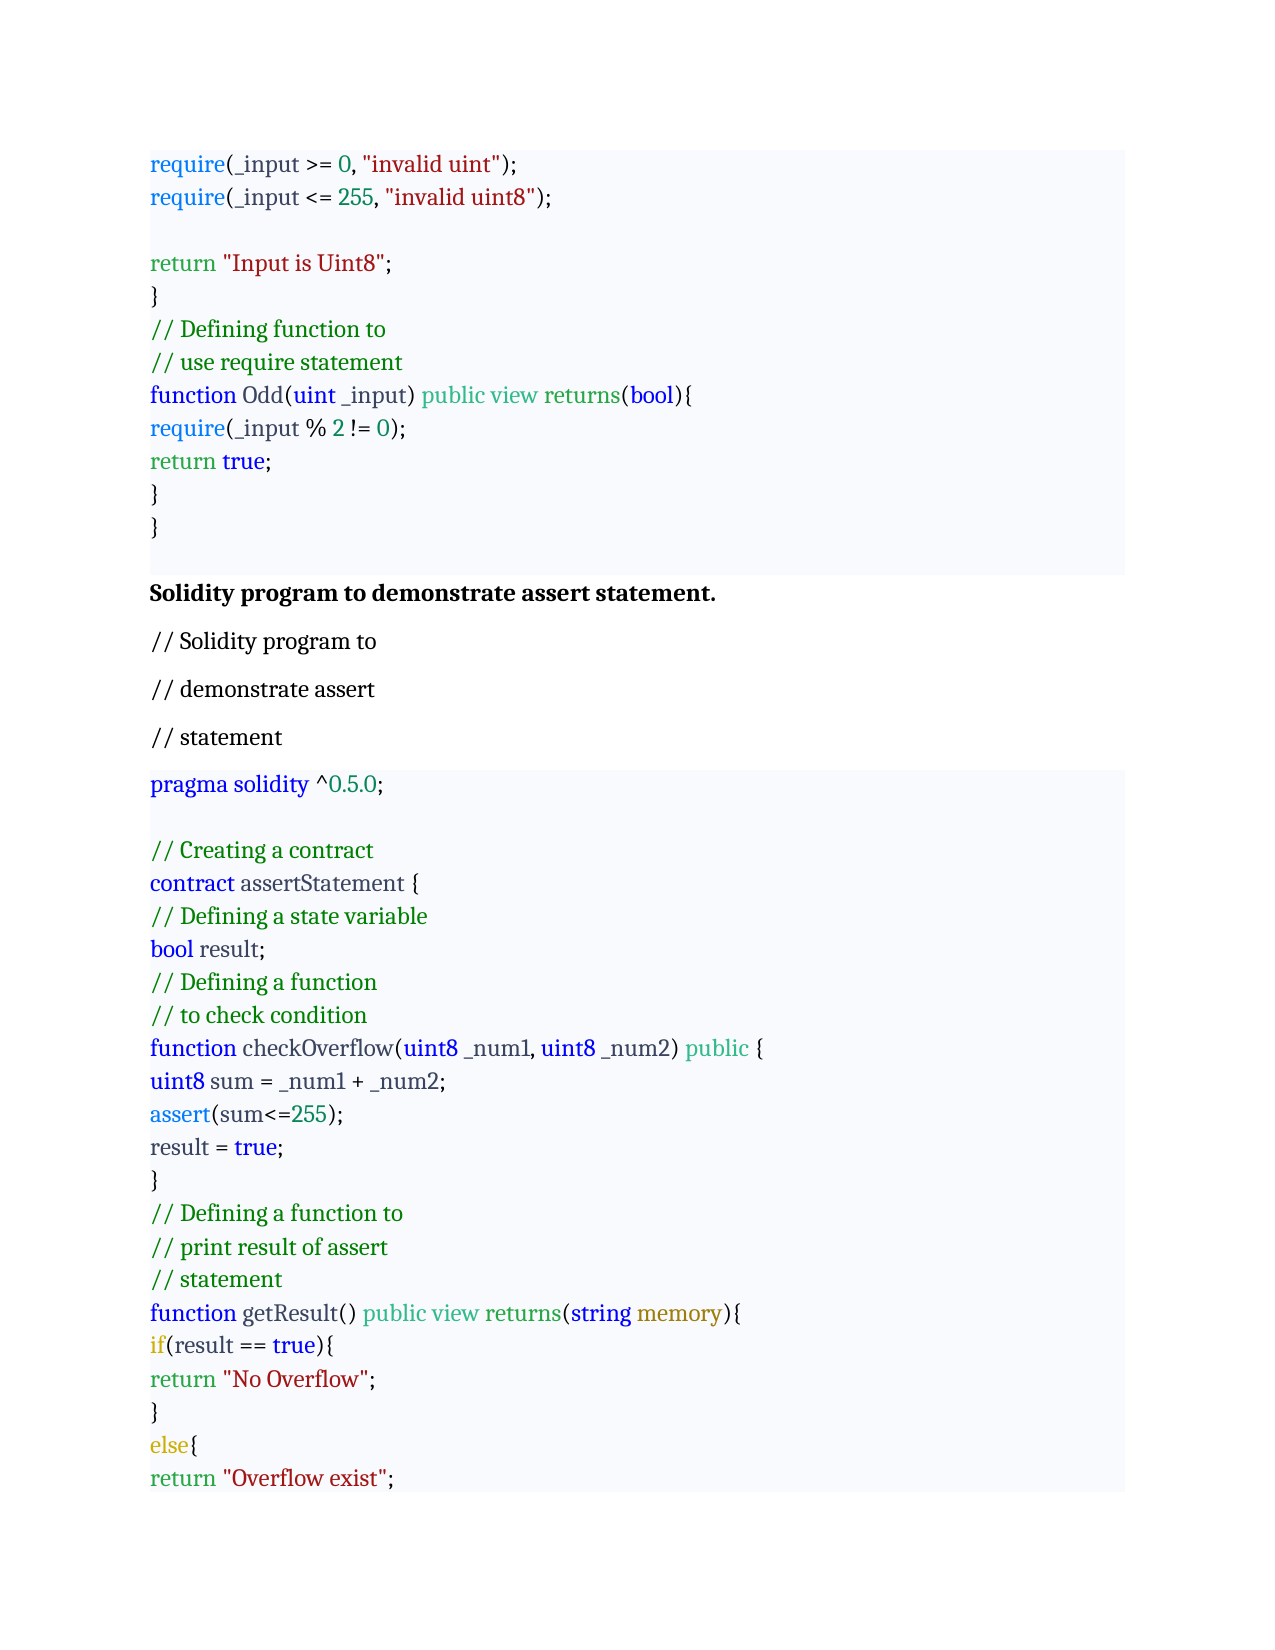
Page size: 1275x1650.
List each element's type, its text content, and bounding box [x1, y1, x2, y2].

text pragma solidity ^0.5.0; [150, 770, 1125, 799]
text } [150, 480, 1125, 509]
text return true; [150, 447, 1125, 476]
text } [150, 513, 1125, 542]
text } [150, 1397, 1125, 1426]
text // use require statement [150, 348, 1125, 377]
text else{ [150, 1431, 1125, 1459]
text require(_input <= 255, "invalid uint8"); [150, 183, 1125, 212]
text result = true; [150, 1133, 1125, 1162]
text // statement [150, 722, 1125, 751]
text } [150, 1166, 1125, 1195]
text function checkOverflow(uint8 _num1, uint8 _num2) public { [150, 1034, 1125, 1063]
text contract assertStatement { [150, 869, 1125, 898]
text // Solidity program to [150, 627, 1125, 656]
text return "Input is Uint8"; [150, 249, 1125, 278]
text // print result of assert [150, 1232, 1125, 1261]
text uint8 sum = _num1 + _num2; [150, 1067, 1125, 1096]
text function getResult() public view returns(string memory){ [150, 1298, 1125, 1327]
text bool result; [150, 935, 1125, 964]
text if(result == true){ [150, 1331, 1125, 1360]
text // Defining a function [150, 968, 1125, 997]
text function Odd(uint _input) public view returns(bool){ [150, 381, 1125, 410]
text // to check condition [150, 1001, 1125, 1030]
text // Creating a contract [150, 836, 1125, 865]
text Solidity program to demonstrate assert statement. [150, 579, 1125, 608]
text return "No Overflow"; [150, 1364, 1125, 1393]
text require(_input >= 0, "invalid uint"); [150, 150, 1125, 179]
text // Defining a state variable [150, 902, 1125, 931]
text require(_input % 2 != 0); [150, 414, 1125, 443]
text // Defining function to [150, 315, 1125, 344]
text // statement [150, 1265, 1125, 1294]
text } [150, 282, 1125, 311]
text // Defining a function to [150, 1199, 1125, 1228]
text assert(sum<=255); [150, 1100, 1125, 1129]
text // demonstrate assert [150, 675, 1125, 703]
text return "Overflow exist"; [150, 1463, 1125, 1492]
